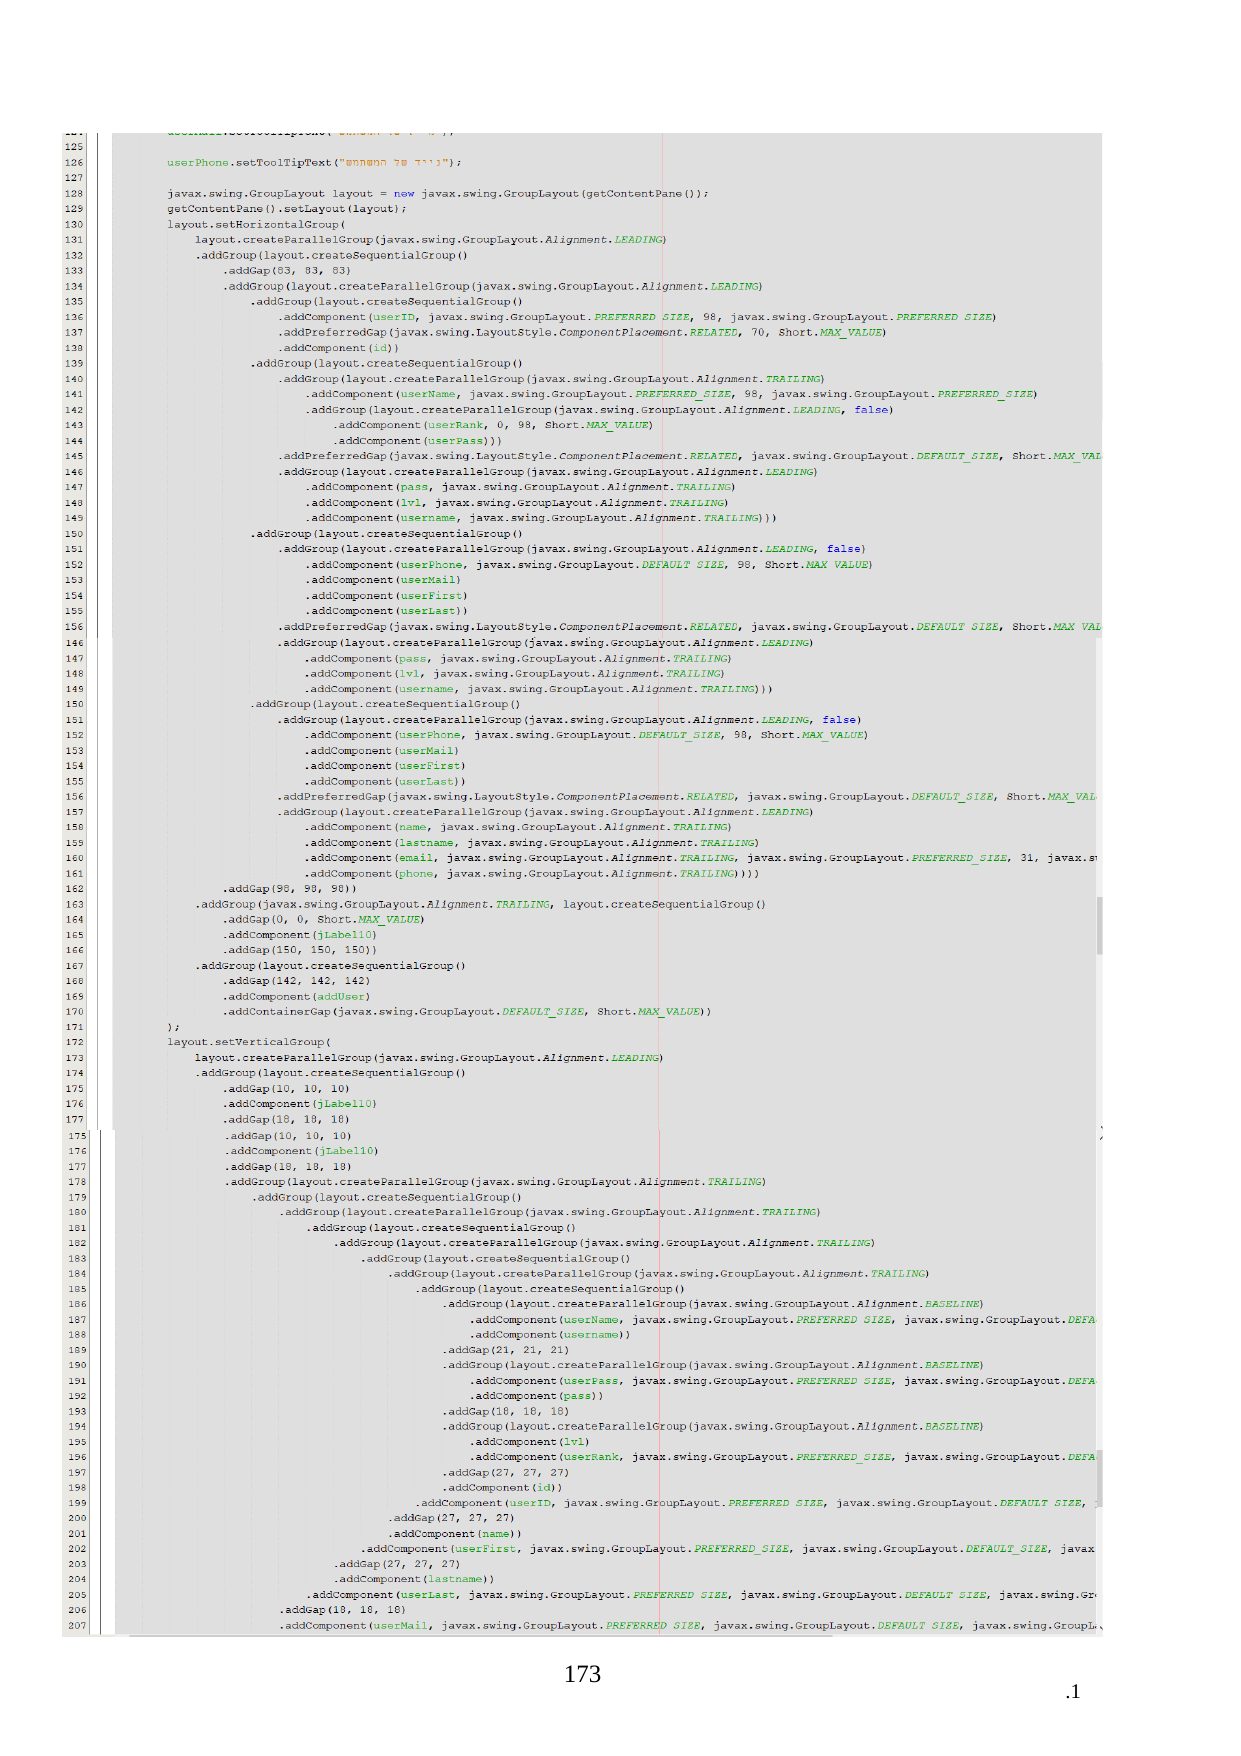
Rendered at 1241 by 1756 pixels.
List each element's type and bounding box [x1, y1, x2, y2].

picture [62, 133, 1103, 1637]
